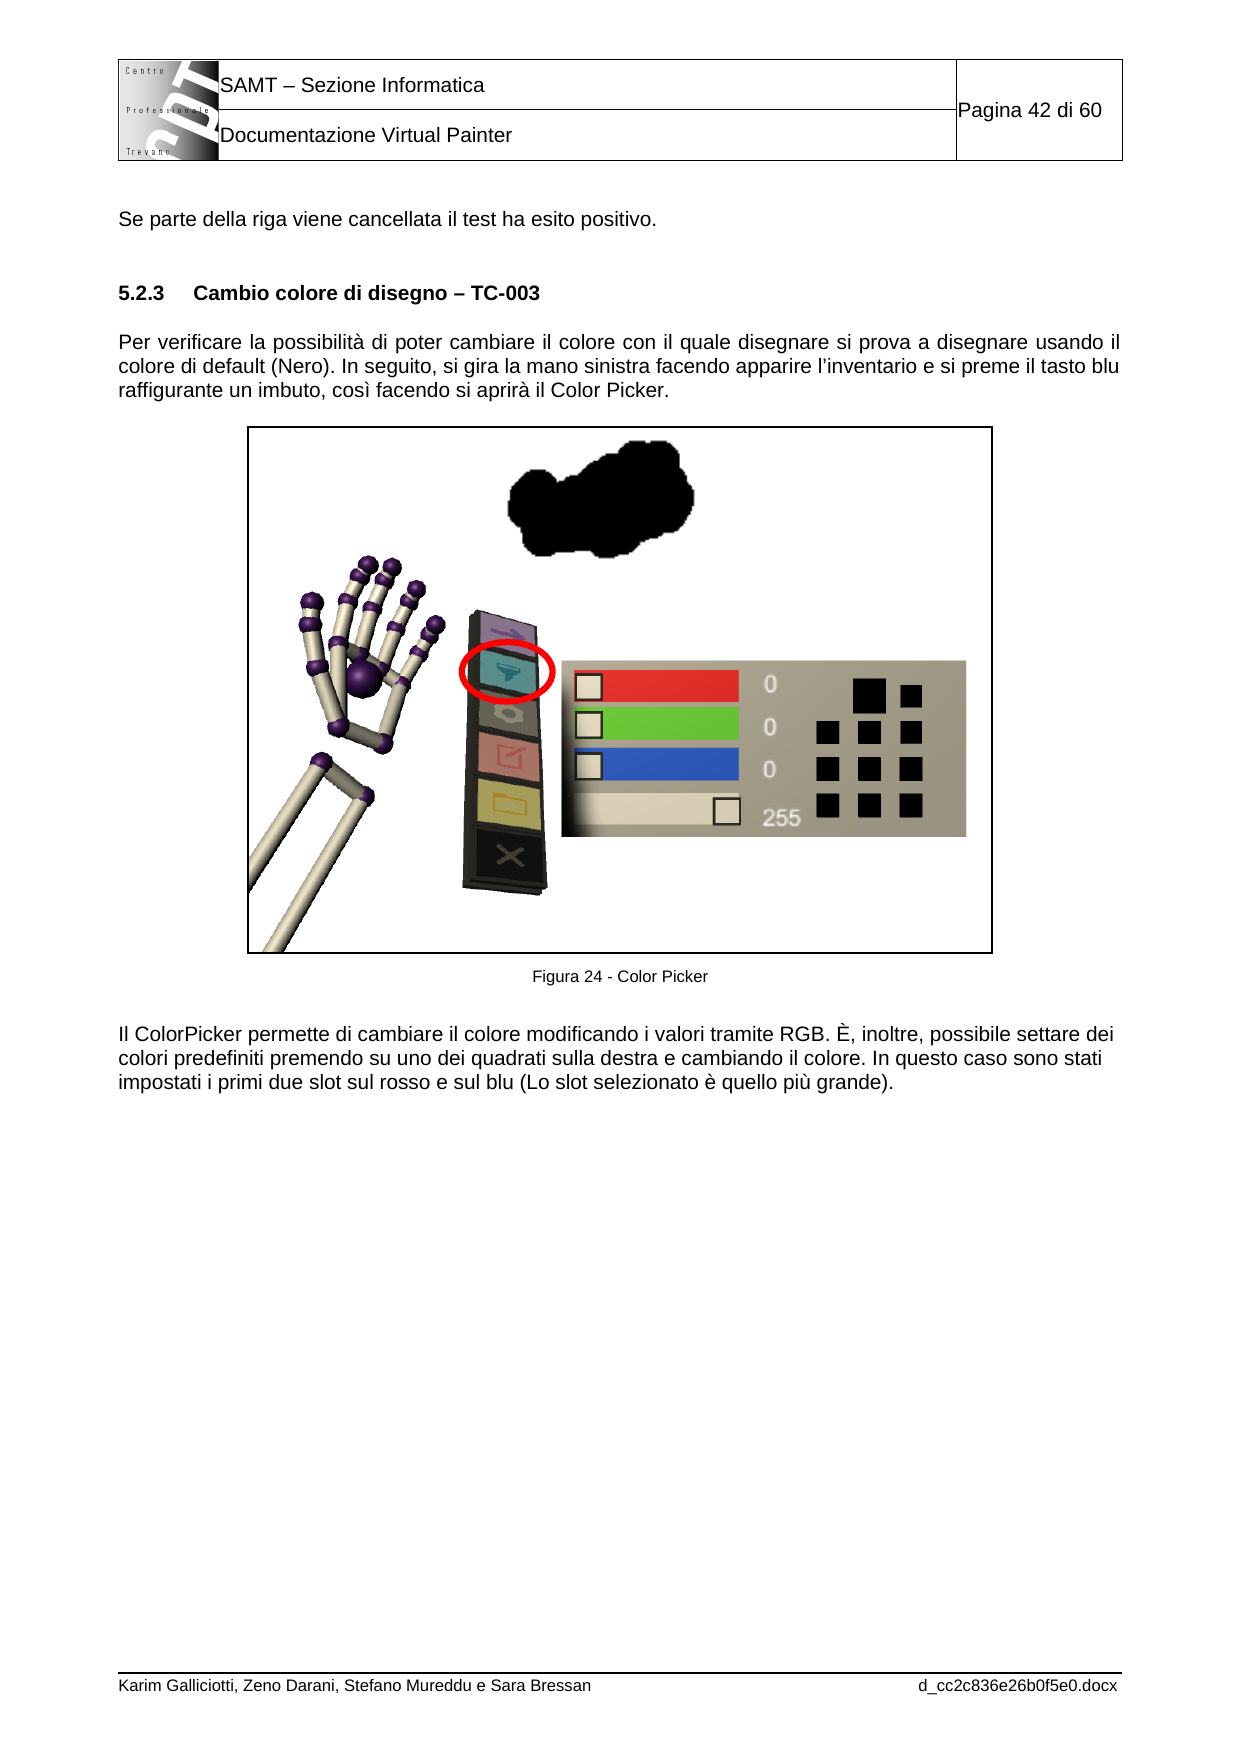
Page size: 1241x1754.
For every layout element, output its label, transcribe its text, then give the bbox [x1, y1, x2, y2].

text Se parte della riga viene cancellata il test ha esito positivo. [118, 207, 1122, 231]
picture [249, 428, 991, 952]
text Per verificare la possibilità di poter cambiare il colore con il quale disegnare si prova a disegnare usando il colore di default (Nero). In seguito, si gira la mano sinistra facendo apparire l’inventario e si preme il tasto blu raffigurante un imbuto, così facendo si aprirà il Color Picker. [118, 330, 1122, 402]
picture [118, 60, 219, 160]
text Il ColorPicker permette di cambiare il colore modificando i valori tramite RGB. È, inoltre, possibile settare dei colori predefiniti premendo su uno dei quadrati sulla destra e cambiando il colore. In questo caso sono stati impostati i primi due slot sul rosso e sul blu (Lo slot selezionato è quello più grande). [118, 1022, 1122, 1094]
subtitle Cambio colore di disegno – TC-003 [118, 281, 1122, 305]
text Figura 24 - Color Picker [118, 966, 1122, 986]
